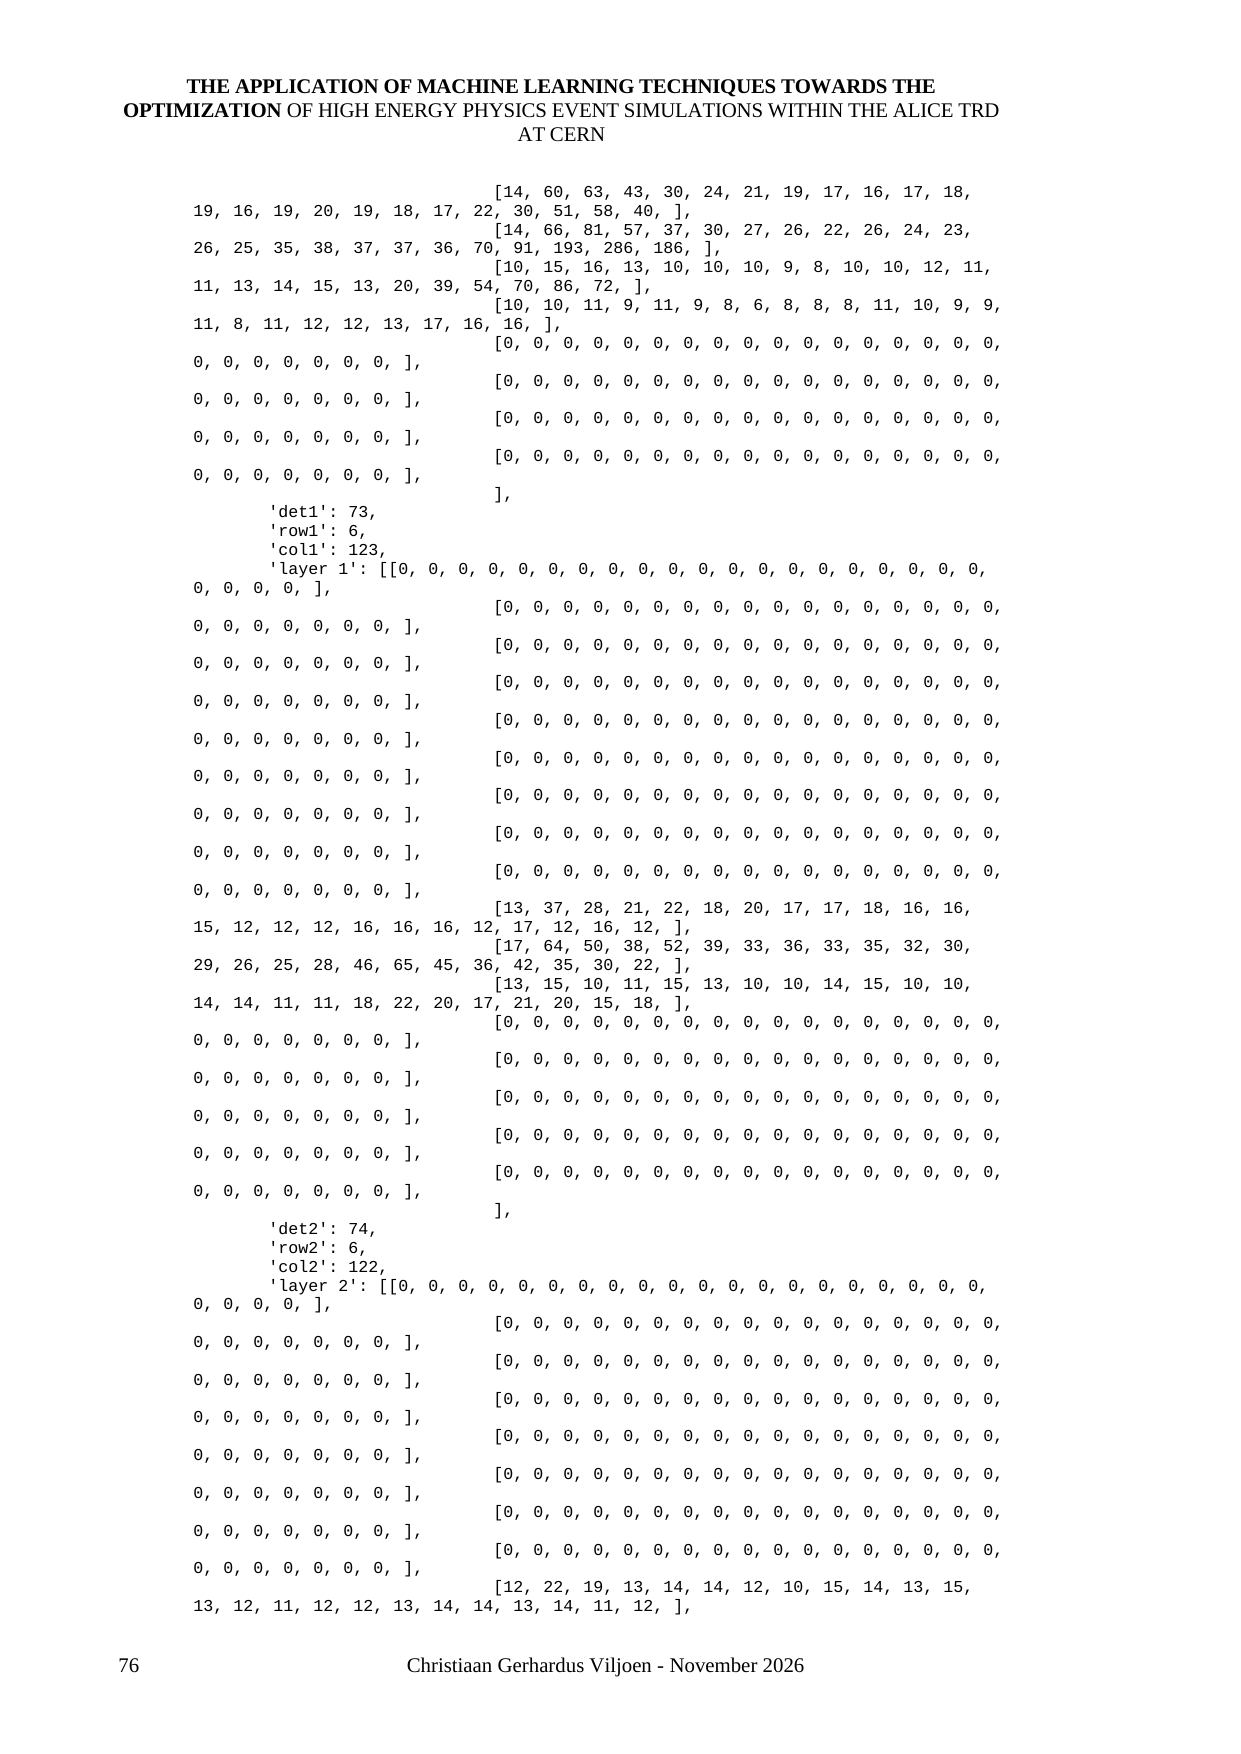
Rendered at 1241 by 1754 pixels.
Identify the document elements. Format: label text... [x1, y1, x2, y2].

text [0, 0, 0, 0, 0, 0, 0, 0, 0, 0, 0, 0, 0, 0, 0, 0, 0, 0, 0, 0, 0, 0, 0, 0, ], [193, 1466, 1004, 1503]
text 'row2': 6, [193, 1239, 1004, 1258]
text [17, 64, 50, 38, 52, 39, 33, 36, 33, 35, 32, 30, 29, 26, 25, 28, 46, 65, 45, 36, 42, 35, 30, 22, ], [193, 938, 1004, 975]
text [0, 0, 0, 0, 0, 0, 0, 0, 0, 0, 0, 0, 0, 0, 0, 0, 0, 0, 0, 0, 0, 0, 0, 0, ], [193, 1503, 1004, 1541]
text [0, 0, 0, 0, 0, 0, 0, 0, 0, 0, 0, 0, 0, 0, 0, 0, 0, 0, 0, 0, 0, 0, 0, 0, ], [193, 862, 1004, 900]
text [14, 66, 81, 57, 37, 30, 27, 26, 22, 26, 24, 23, 26, 25, 35, 38, 37, 37, 36, 70, 91, 193, 286, 186, ], [193, 221, 1004, 259]
text [0, 0, 0, 0, 0, 0, 0, 0, 0, 0, 0, 0, 0, 0, 0, 0, 0, 0, 0, 0, 0, 0, 0, 0, ], [193, 598, 1004, 636]
text 'layer 1': [[0, 0, 0, 0, 0, 0, 0, 0, 0, 0, 0, 0, 0, 0, 0, 0, 0, 0, 0, 0, 0, 0, 0, 0, ], [193, 561, 1004, 598]
text [13, 37, 28, 21, 22, 18, 20, 17, 17, 18, 16, 16, 15, 12, 12, 12, 16, 16, 16, 12, 17, 12, 16, 12, ], [193, 900, 1004, 938]
text ], [193, 1202, 1004, 1221]
text 'det2': 74, [193, 1221, 1004, 1239]
text [0, 0, 0, 0, 0, 0, 0, 0, 0, 0, 0, 0, 0, 0, 0, 0, 0, 0, 0, 0, 0, 0, 0, 0, ], [193, 1126, 1004, 1164]
text [0, 0, 0, 0, 0, 0, 0, 0, 0, 0, 0, 0, 0, 0, 0, 0, 0, 0, 0, 0, 0, 0, 0, 0, ], [193, 749, 1004, 787]
text [0, 0, 0, 0, 0, 0, 0, 0, 0, 0, 0, 0, 0, 0, 0, 0, 0, 0, 0, 0, 0, 0, 0, 0, ], [193, 1013, 1004, 1051]
text [0, 0, 0, 0, 0, 0, 0, 0, 0, 0, 0, 0, 0, 0, 0, 0, 0, 0, 0, 0, 0, 0, 0, 0, ], [193, 410, 1004, 447]
text [0, 0, 0, 0, 0, 0, 0, 0, 0, 0, 0, 0, 0, 0, 0, 0, 0, 0, 0, 0, 0, 0, 0, 0, ], [193, 711, 1004, 749]
text [0, 0, 0, 0, 0, 0, 0, 0, 0, 0, 0, 0, 0, 0, 0, 0, 0, 0, 0, 0, 0, 0, 0, 0, ], [193, 1164, 1004, 1202]
text 'det1': 73, [193, 504, 1004, 523]
text [0, 0, 0, 0, 0, 0, 0, 0, 0, 0, 0, 0, 0, 0, 0, 0, 0, 0, 0, 0, 0, 0, 0, 0, ], [193, 1088, 1004, 1126]
text [10, 15, 16, 13, 10, 10, 10, 9, 8, 10, 10, 12, 11, 11, 13, 14, 15, 13, 20, 39, 54, 70, 86, 72, ], [193, 259, 1004, 297]
text [0, 0, 0, 0, 0, 0, 0, 0, 0, 0, 0, 0, 0, 0, 0, 0, 0, 0, 0, 0, 0, 0, 0, 0, ], [193, 1428, 1004, 1466]
text [0, 0, 0, 0, 0, 0, 0, 0, 0, 0, 0, 0, 0, 0, 0, 0, 0, 0, 0, 0, 0, 0, 0, 0, ], [193, 334, 1004, 372]
text [0, 0, 0, 0, 0, 0, 0, 0, 0, 0, 0, 0, 0, 0, 0, 0, 0, 0, 0, 0, 0, 0, 0, 0, ], [193, 674, 1004, 711]
text [0, 0, 0, 0, 0, 0, 0, 0, 0, 0, 0, 0, 0, 0, 0, 0, 0, 0, 0, 0, 0, 0, 0, 0, ], [193, 1352, 1004, 1390]
text [10, 10, 11, 9, 11, 9, 8, 6, 8, 8, 8, 11, 10, 9, 9, 11, 8, 11, 12, 12, 13, 17, 16, 16, ], [193, 297, 1004, 334]
text [0, 0, 0, 0, 0, 0, 0, 0, 0, 0, 0, 0, 0, 0, 0, 0, 0, 0, 0, 0, 0, 0, 0, 0, ], [193, 1390, 1004, 1428]
text 'row1': 6, [193, 523, 1004, 542]
text [0, 0, 0, 0, 0, 0, 0, 0, 0, 0, 0, 0, 0, 0, 0, 0, 0, 0, 0, 0, 0, 0, 0, 0, ], [193, 636, 1004, 674]
text [14, 60, 63, 43, 30, 24, 21, 19, 17, 16, 17, 18, 19, 16, 19, 20, 19, 18, 17, 22, 30, 51, 58, 40, ], [193, 183, 1004, 221]
text 'col2': 122, [193, 1258, 1004, 1277]
text 'layer 2': [[0, 0, 0, 0, 0, 0, 0, 0, 0, 0, 0, 0, 0, 0, 0, 0, 0, 0, 0, 0, 0, 0, 0, 0, ], [193, 1277, 1004, 1315]
text [0, 0, 0, 0, 0, 0, 0, 0, 0, 0, 0, 0, 0, 0, 0, 0, 0, 0, 0, 0, 0, 0, 0, 0, ], [193, 1541, 1004, 1579]
text [0, 0, 0, 0, 0, 0, 0, 0, 0, 0, 0, 0, 0, 0, 0, 0, 0, 0, 0, 0, 0, 0, 0, 0, ], [193, 1051, 1004, 1088]
text [0, 0, 0, 0, 0, 0, 0, 0, 0, 0, 0, 0, 0, 0, 0, 0, 0, 0, 0, 0, 0, 0, 0, 0, ], [193, 1315, 1004, 1352]
text [13, 15, 10, 11, 15, 13, 10, 10, 14, 15, 10, 10, 14, 14, 11, 11, 18, 22, 20, 17, 21, 20, 15, 18, ], [193, 975, 1004, 1013]
text 'col1': 123, [193, 542, 1004, 561]
text [0, 0, 0, 0, 0, 0, 0, 0, 0, 0, 0, 0, 0, 0, 0, 0, 0, 0, 0, 0, 0, 0, 0, 0, ], [193, 447, 1004, 485]
text [0, 0, 0, 0, 0, 0, 0, 0, 0, 0, 0, 0, 0, 0, 0, 0, 0, 0, 0, 0, 0, 0, 0, 0, ], [193, 372, 1004, 410]
text [0, 0, 0, 0, 0, 0, 0, 0, 0, 0, 0, 0, 0, 0, 0, 0, 0, 0, 0, 0, 0, 0, 0, 0, ], [193, 824, 1004, 862]
text ], [193, 485, 1004, 504]
text [12, 22, 19, 13, 14, 14, 12, 10, 15, 14, 13, 15, 13, 12, 11, 12, 12, 13, 14, 14, 13, 14, 11, 12, ], [193, 1579, 1004, 1616]
text [0, 0, 0, 0, 0, 0, 0, 0, 0, 0, 0, 0, 0, 0, 0, 0, 0, 0, 0, 0, 0, 0, 0, 0, ], [193, 787, 1004, 824]
